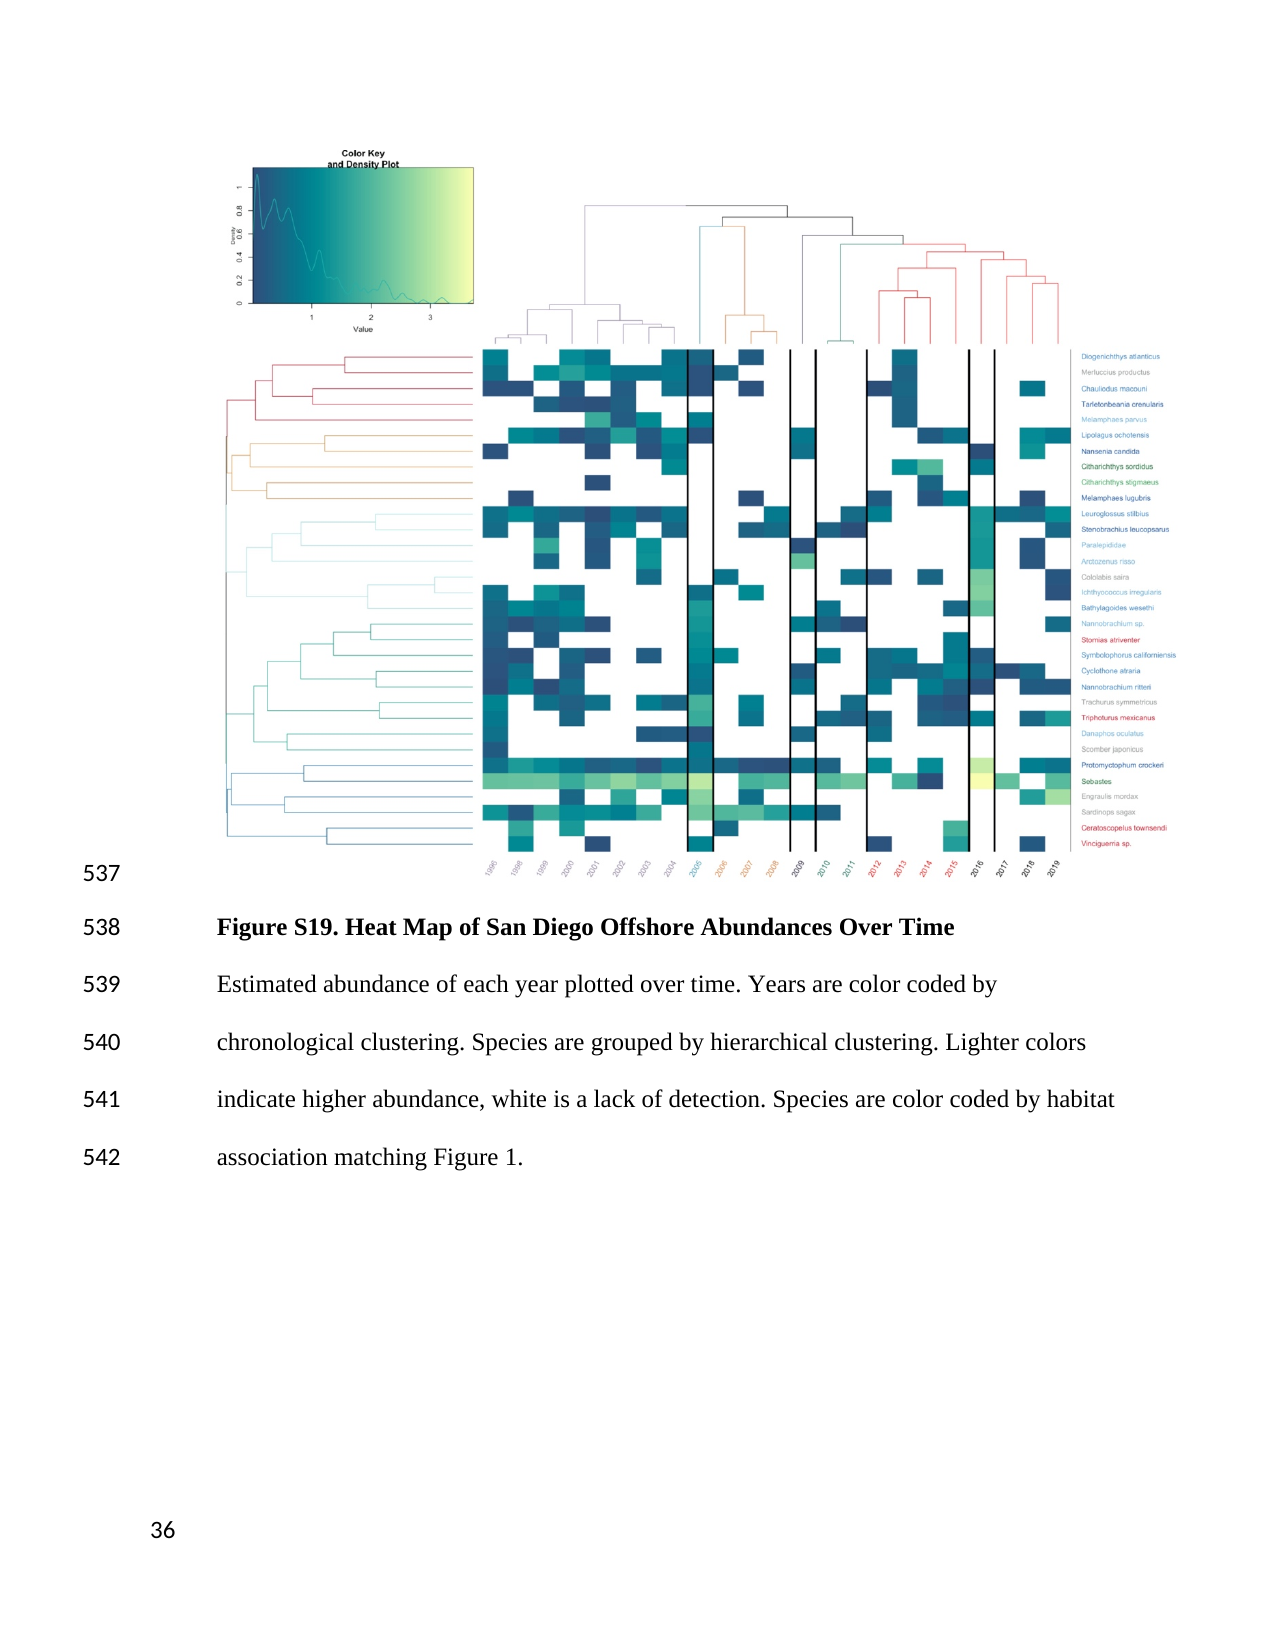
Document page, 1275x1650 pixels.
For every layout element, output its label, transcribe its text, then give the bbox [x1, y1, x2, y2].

picture [216, 150, 1192, 882]
text Estimated abundance of each year plotted over time. Years are color coded by chronological clustering. Species are grouped by hierarchical clustering. Lighter colors indicate higher abundance, white is a lack of detection. Species are color coded by habitat association matching Figure 1. [217, 969, 1125, 1171]
text Figure S19. Heat Map of San Diego Offshore Abundances Over Time [150, 912, 1125, 941]
